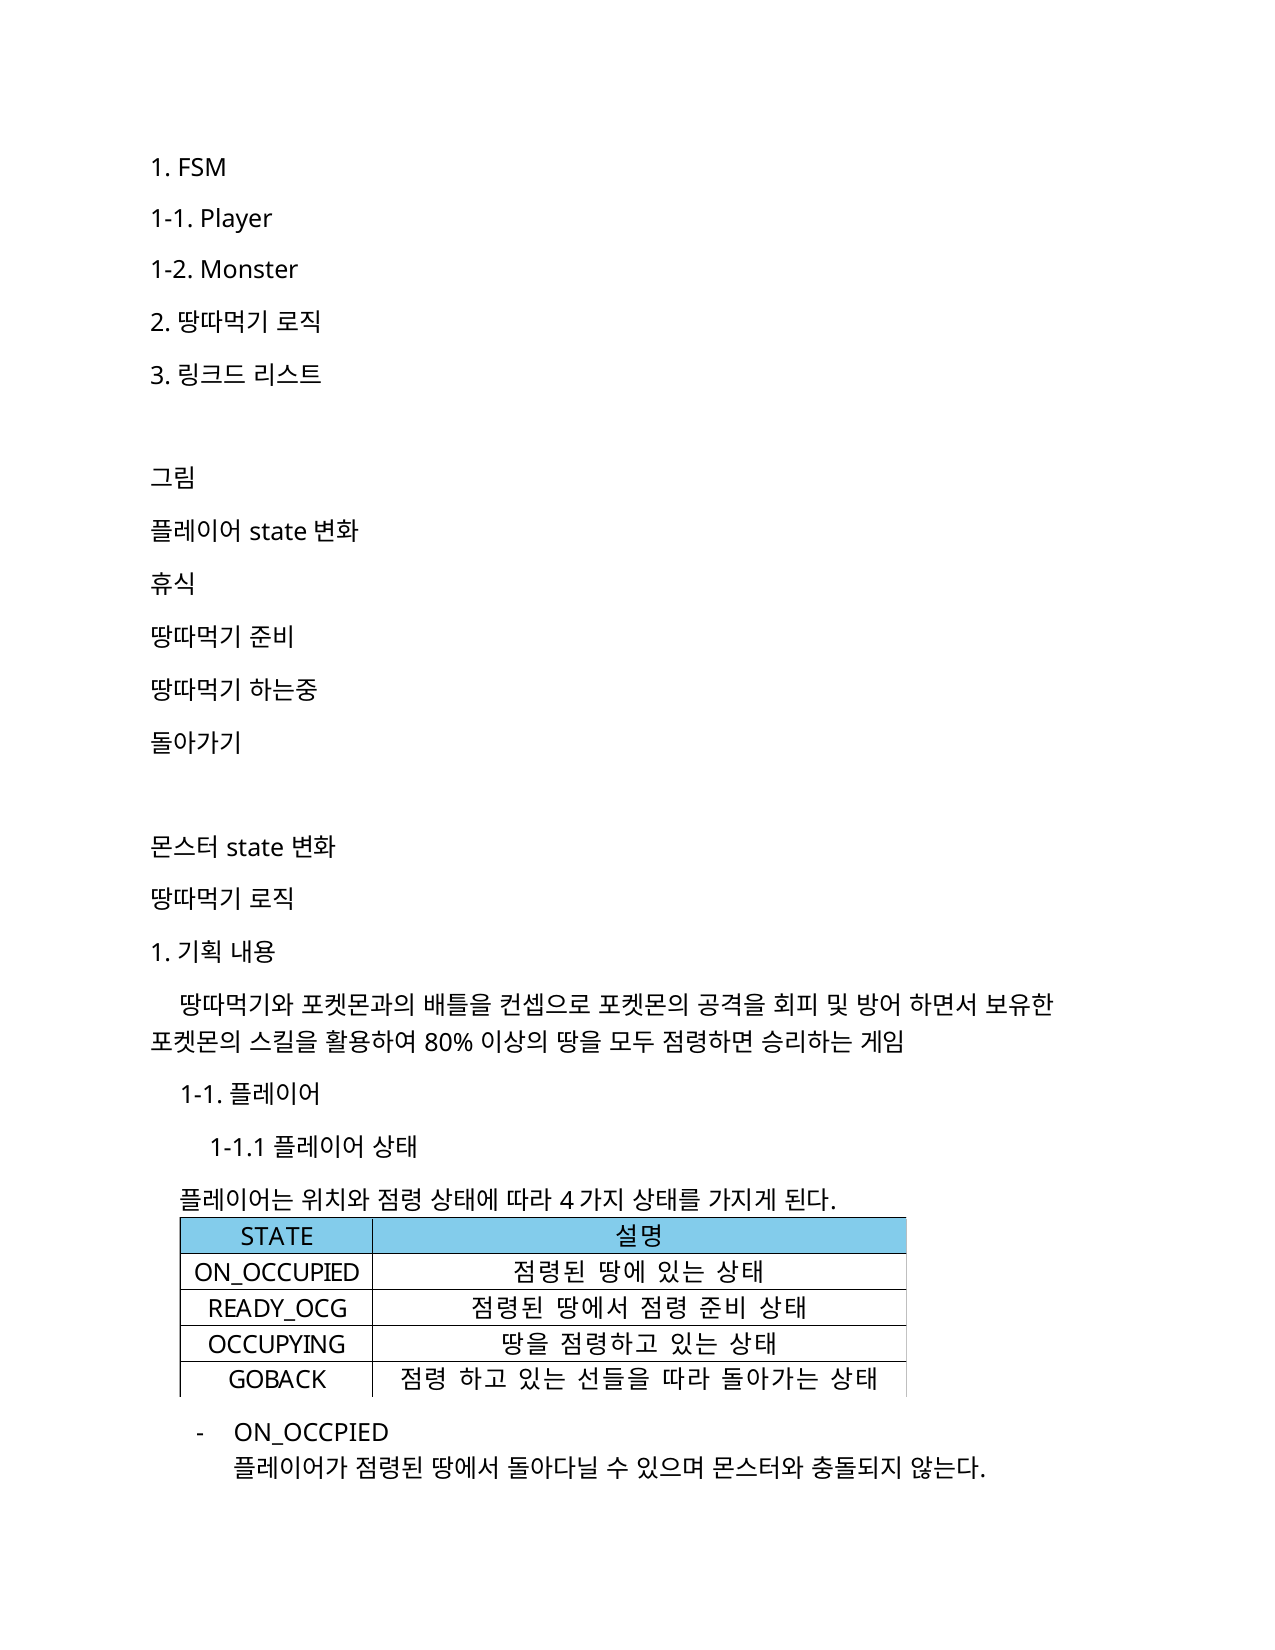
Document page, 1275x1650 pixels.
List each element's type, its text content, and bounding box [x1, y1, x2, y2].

text 2. 땅따먹기 로직 [150, 302, 1125, 338]
text 플레이어는 위치와 점령 상태에 따라 4가지 상태를 가지게 된다. [179, 1181, 1125, 1398]
text 1. FSM [150, 150, 1125, 184]
text 돌아가기 [150, 723, 1125, 759]
text 땅따먹기 하는중 [150, 670, 1125, 707]
text 1-1. Player [150, 201, 1125, 235]
text 1-2. Monster [150, 251, 1125, 286]
text 3. 링크드 리스트 [150, 355, 1125, 391]
text 플레이어 state 변화 [150, 512, 1125, 548]
text 1-1. 플레이어 [150, 1075, 1125, 1111]
text 그림 [150, 459, 1125, 495]
text 1-1.1 플레이어 상태 [150, 1128, 1125, 1164]
text 땅따먹기 준비 [150, 617, 1125, 654]
text 휴식 [150, 564, 1125, 601]
list ON_OCCPIED 플레이어가 점령된 땅에서 돌아다닐 수 있으며 몬스터와 충돌되지 않는다. [196, 1415, 1125, 1485]
text 땅따먹기와 포켓몬과의 배틀을 컨셉으로 포켓몬의 공격을 회피 및 방어 하면서 보유한 포켓몬의 스킬을 활용하여 80% 이상의 땅을 모두 점령하면 승리하는 게임 [150, 986, 1125, 1058]
text 1. 기획 내용 [150, 933, 1125, 969]
text 몬스터 state 변화 [150, 827, 1125, 863]
text 땅따먹기 로직 [150, 880, 1125, 916]
